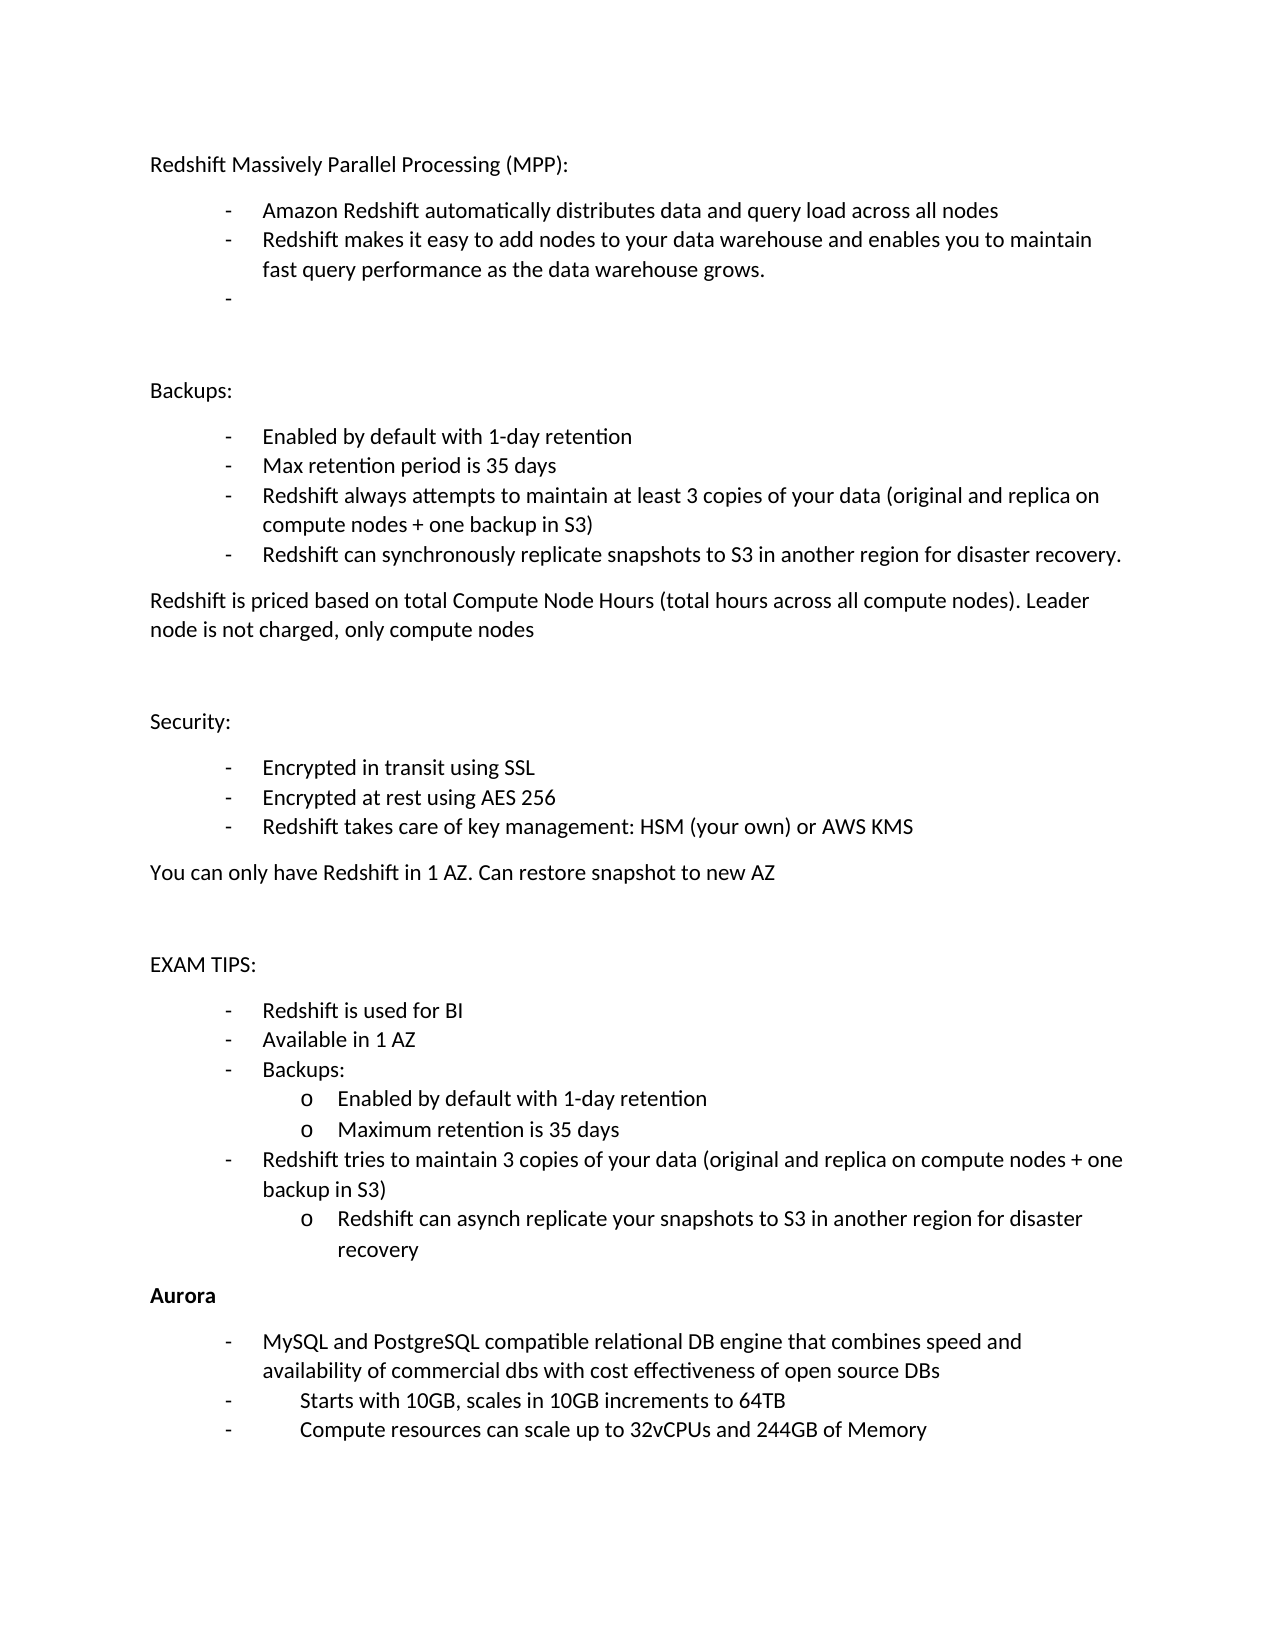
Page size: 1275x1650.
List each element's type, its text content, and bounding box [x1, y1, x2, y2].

list Encrypted at rest using AES 256 [225, 783, 1125, 811]
list Starts with 10GB, scales in 10GB increments to 64TB [225, 1386, 1125, 1414]
text You can only have Redshift in 1 AZ. Can restore snapshot to new AZ [150, 858, 1125, 886]
list Backups: [225, 1055, 1125, 1083]
text EXAM TIPS: [150, 950, 1125, 978]
list Compute resources can scale up to 32vCPUs and 244GB of Memory [225, 1415, 1125, 1443]
list Encrypted in transit using SSL [225, 753, 1125, 781]
list Redshift can synchronously replicate snapshots to S3 in another region for disaster recovery. [225, 540, 1125, 568]
list Amazon Redshift automatically distributes data and query load across all nodes [225, 196, 1125, 224]
list MySQL and PostgreSQL compatible relational DB engine that combines speed and availability of commercial dbs with cost effectiveness of open source DBs [225, 1327, 1125, 1384]
list Redshift can asynch replicate your snapshots to S3 in another region for disaster recovery [300, 1204, 1125, 1263]
list Redshift is used for BI [225, 996, 1125, 1024]
list Redshift takes care of key management: HSM (your own) or AWS KMS [225, 812, 1125, 840]
text Redshift is priced based on total Compute Node Hours (total hours across all compute nodes). Leader node is not charged, only compute nodes [150, 586, 1125, 643]
list Redshift tries to maintain 3 copies of your data (original and replica on compute nodes + one backup in S3) [225, 1146, 1125, 1203]
list Max retention period is 35 days [225, 452, 1125, 480]
list Enabled by default with 1-day retention [300, 1084, 1125, 1113]
list Available in 1 AZ [225, 1026, 1125, 1054]
text Backups: [150, 376, 1125, 404]
list Redshift makes it easy to add nodes to your data warehouse and enables you to maintain fast query performance as the data warehouse grows. [225, 225, 1125, 283]
list Enabled by default with 1-day retention [225, 422, 1125, 450]
text Security: [150, 707, 1125, 735]
list Maximum retention is 35 days [300, 1115, 1125, 1144]
text Redshift Massively Parallel Processing (MPP): [150, 150, 1125, 178]
text Aurora [150, 1281, 1125, 1309]
list Redshift always attempts to maintain at least 3 copies of your data (original and replica on compute nodes + one backup in S3) [225, 481, 1125, 538]
